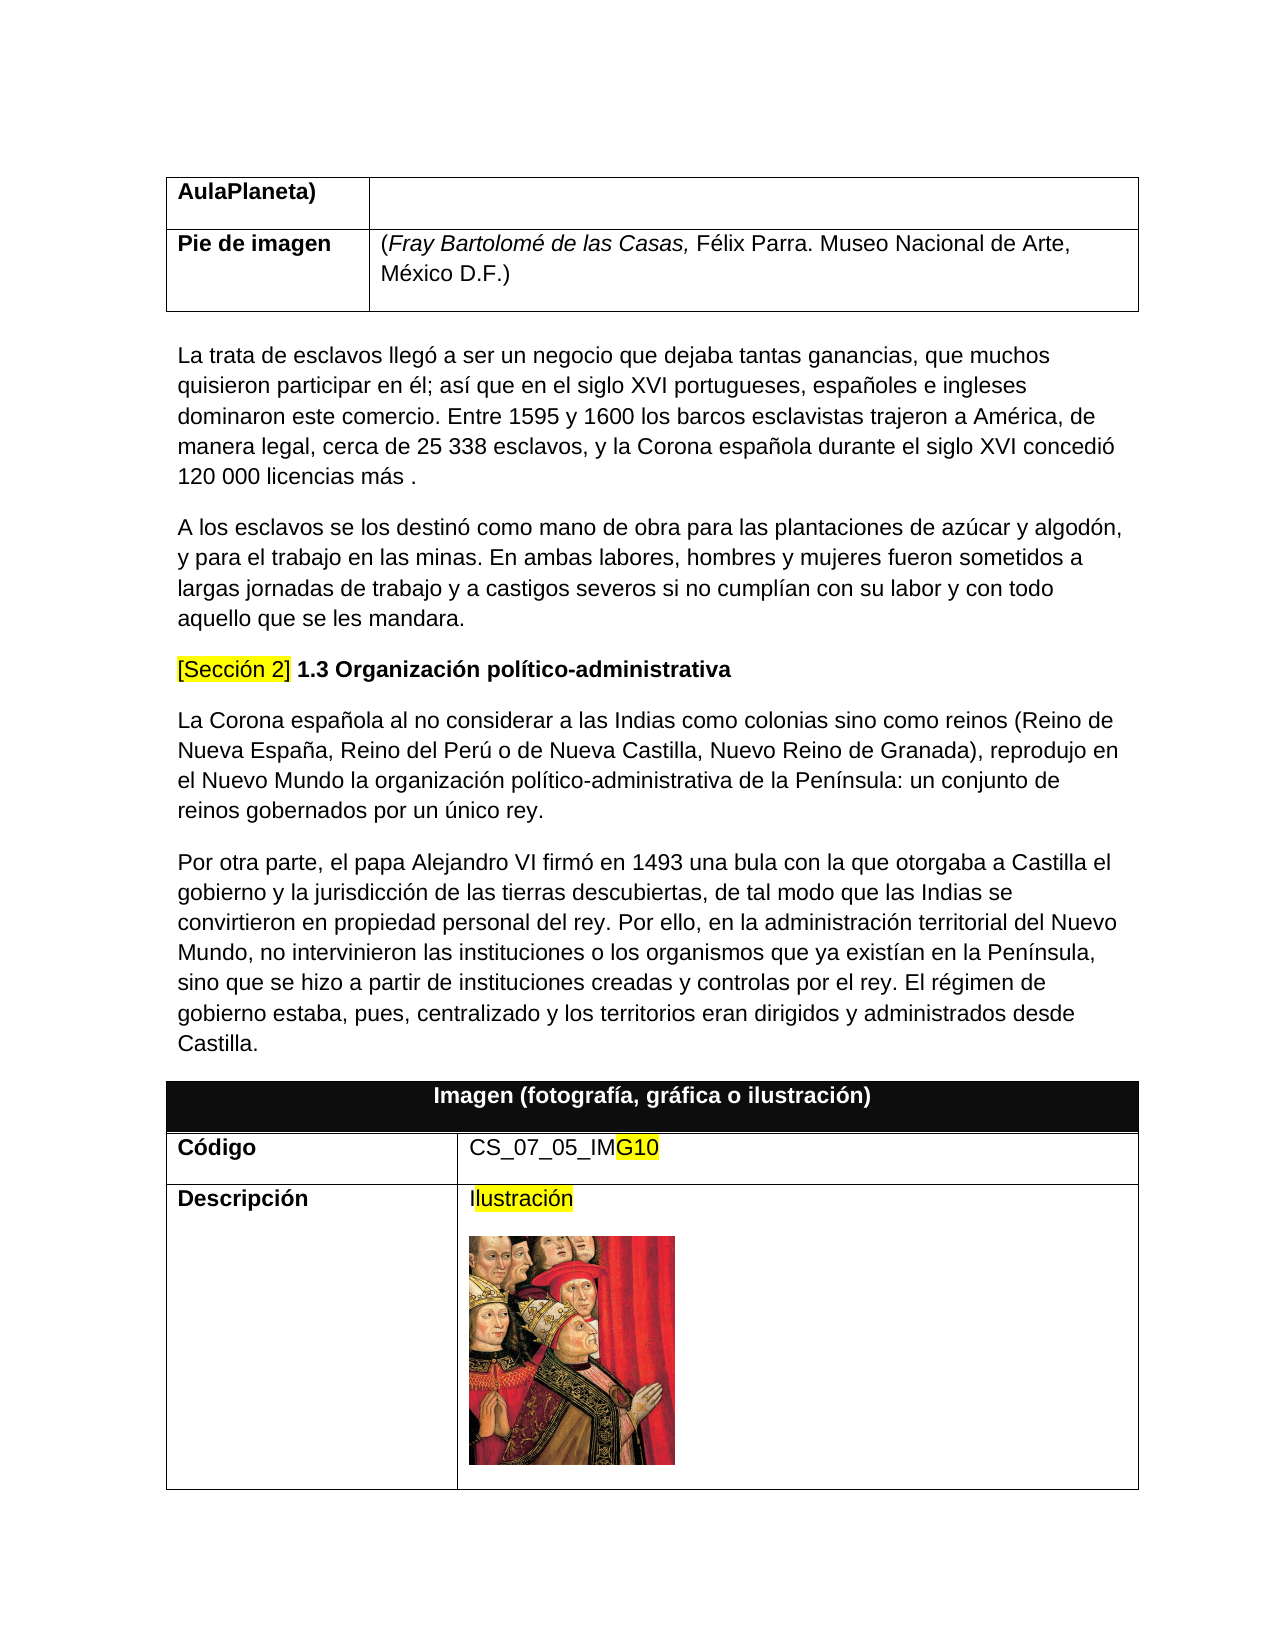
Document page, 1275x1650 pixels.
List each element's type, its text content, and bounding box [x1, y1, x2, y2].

text [Sección 2] 1.3 Organización político-administrativa [291, 656, 1127, 682]
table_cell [370, 178, 1138, 229]
picture [469, 1236, 675, 1465]
table_cell Ilustración [458, 1185, 1138, 1489]
table_cell Pie de imagen [167, 230, 369, 311]
table_cell Descripción [167, 1185, 457, 1489]
text La Corona española al no considerar a las Indias como colonias sino como reinos (Reino de Nueva España, Reino del Perú o de Nueva Castilla, Nuevo Reino de Granada), reprodujo en el Nuevo Mundo la organización político-administrativa de la Península: un conjunto de reinos gobernados por un único rey. [177, 707, 1127, 824]
text Por otra parte, el papa Alejandro VI firmó en 1493 una bula con la que otorgaba a Castilla el gobierno y la jurisdicción de las tierras descubiertas, de tal modo que las Indias se convirtieron en propiedad personal del rey. Por ello, en la administración territorial del Nuevo Mundo, no intervinieron las instituciones o los organismos que ya existían en la Península, sino que se hizo a partir de instituciones creadas y controlas por el rey. El régimen de gobierno estaba, pues, centralizado y los territorios eran dirigidos y administrados desde Castilla. [177, 848, 1127, 1056]
table_header Imagen (fotografía, gráfica o ilustración) [167, 1082, 1138, 1132]
table_cell CS_07_05_IMG10 [458, 1134, 1138, 1184]
table_cell (Fray Bartolomé de las Casas, Félix Parra. Museo Nacional de Arte, México D.F.) [370, 230, 1138, 311]
text A los esclavos se los destinó como mano de obra para las plantaciones de azúcar y algodón, y para el trabajo en las minas. En ambas labores, hombres y mujeres fueron sometidos a largas jornadas de trabajo y a castigos severos si no cumplían con su labor y con todo aquello que se les mandara. [177, 514, 1127, 631]
text La trata de esclavos llegó a ser un negocio que dejaba tantas ganancias, que muchos quisieron participar en él; así que en el siglo XVI portugueses, españoles e ingleses dominaron este comercio. Entre 1595 y 1600 los barcos esclavistas trajeron a América, de manera legal, cerca de 25 338 esclavos, y la Corona española durante el siglo XVI concedió 120 000 licencias más . [177, 342, 1127, 489]
table_cell Código [167, 1134, 457, 1184]
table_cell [167, 178, 369, 229]
